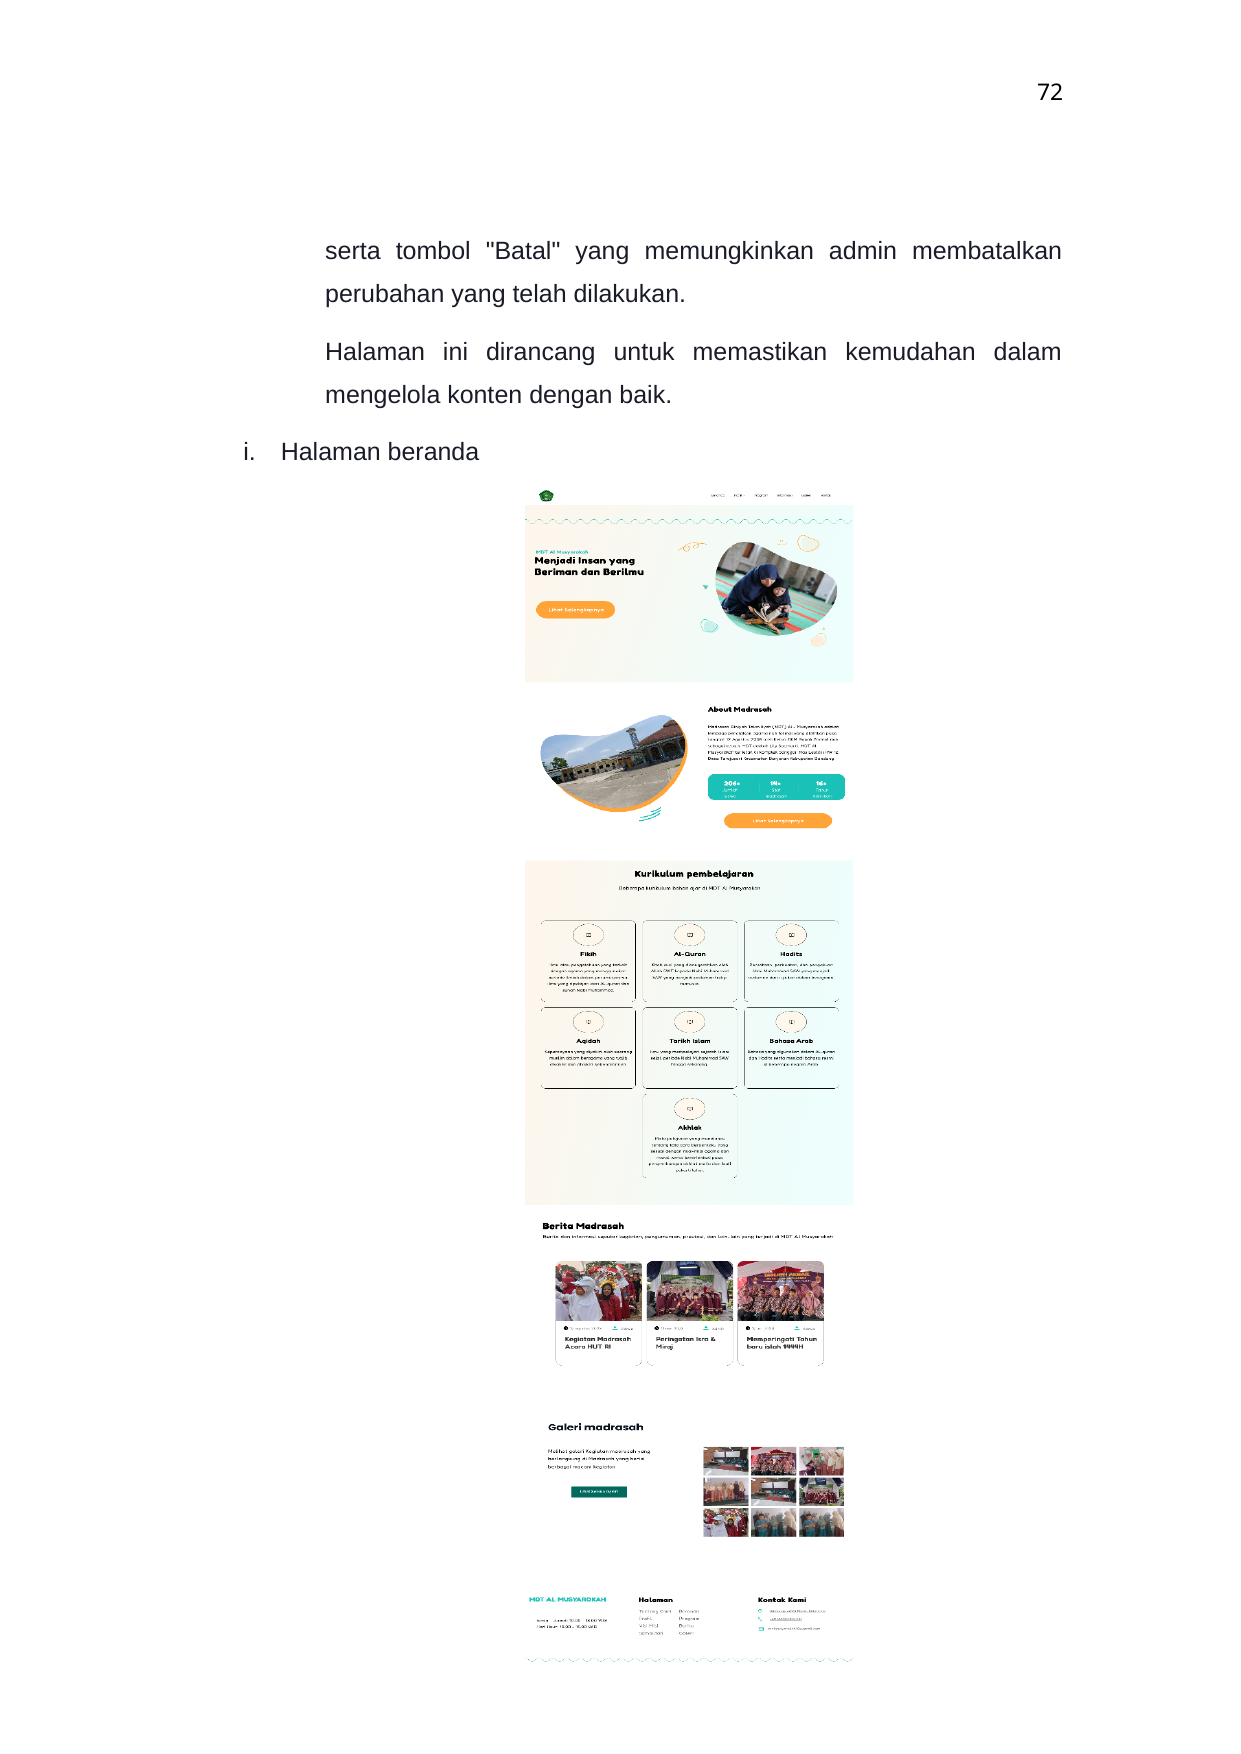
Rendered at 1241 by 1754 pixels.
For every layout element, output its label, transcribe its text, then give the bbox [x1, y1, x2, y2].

text Halaman ini dirancang untuk memastikan kemudahan dalam mengelola konten dengan baik. [325, 337, 1063, 408]
list Halaman beranda [243, 437, 1050, 466]
picture [525, 486, 854, 1667]
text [325, 236, 1063, 308]
